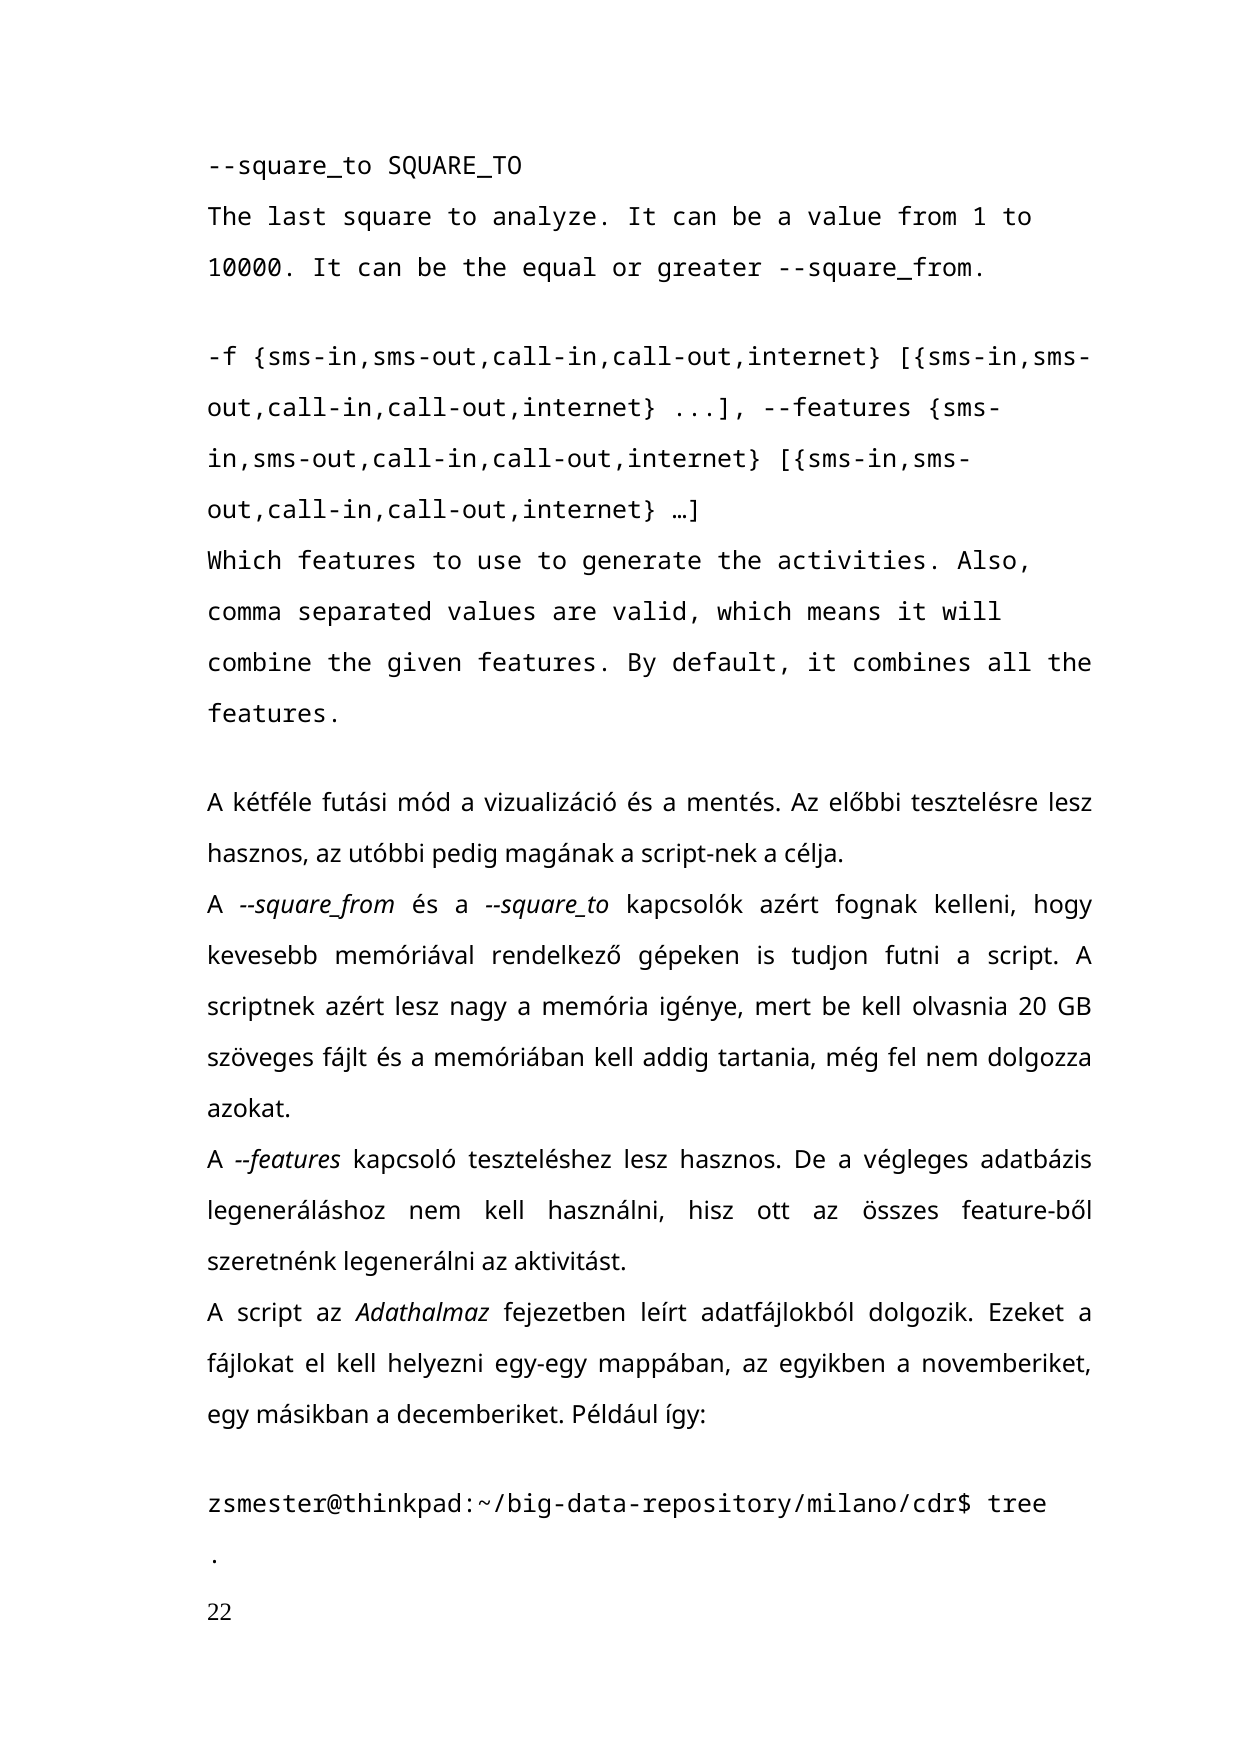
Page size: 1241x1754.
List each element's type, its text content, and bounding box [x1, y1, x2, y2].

text A script az Adathalmaz fejezetben leírt adatfájlokból dolgozik. Ezeket a fájlokat el kell helyezni egy-egy mappában, az egyikben a novemberiket, egy másikban a decemberiket. Például így: [207, 1294, 1092, 1431]
text A --square_from és a --square_to kapcsolók azért fognak kelleni, hogy kevesebb memóriával rendelkező gépeken is tudjon futni a script. A scriptnek azért lesz nagy a memória igénye, mert be kell olvasnia 20 GB szöveges fájlt és a memóriában kell addig tartania, még fel nem dolgozza azokat. [207, 886, 1092, 1124]
text --square_to SQUARE_TO The last square to analyze. It can be a value from 1 to 10000. It can be the equal or greater --square_from. [207, 148, 1092, 284]
text -f {sms-in,sms-out,call-in,call-out,internet} [{sms-in,sms-out,call-in,call-out,internet} ...], --features {sms-in,sms-out,call-in,call-out,internet} [{sms-in,sms-out,call-in,call-out,internet} …] Which features to use to generate the activities. Also, comma separated values are valid, which means it will combine the given features. By default, it combines all the features. [207, 338, 1092, 730]
text A --features kapcsoló teszteléshez lesz hasznos. De a végleges adatbázis legeneráláshoz nem kell használni, hisz ott az összes feature-ből szeretnénk legenerálni az aktivitást. [207, 1141, 1092, 1278]
text A kétféle futási mód a vizualizáció és a mentés. Az előbbi tesztelésre lesz hasznos, az utóbbi pedig magának a script-nek a célja. [207, 784, 1092, 869]
